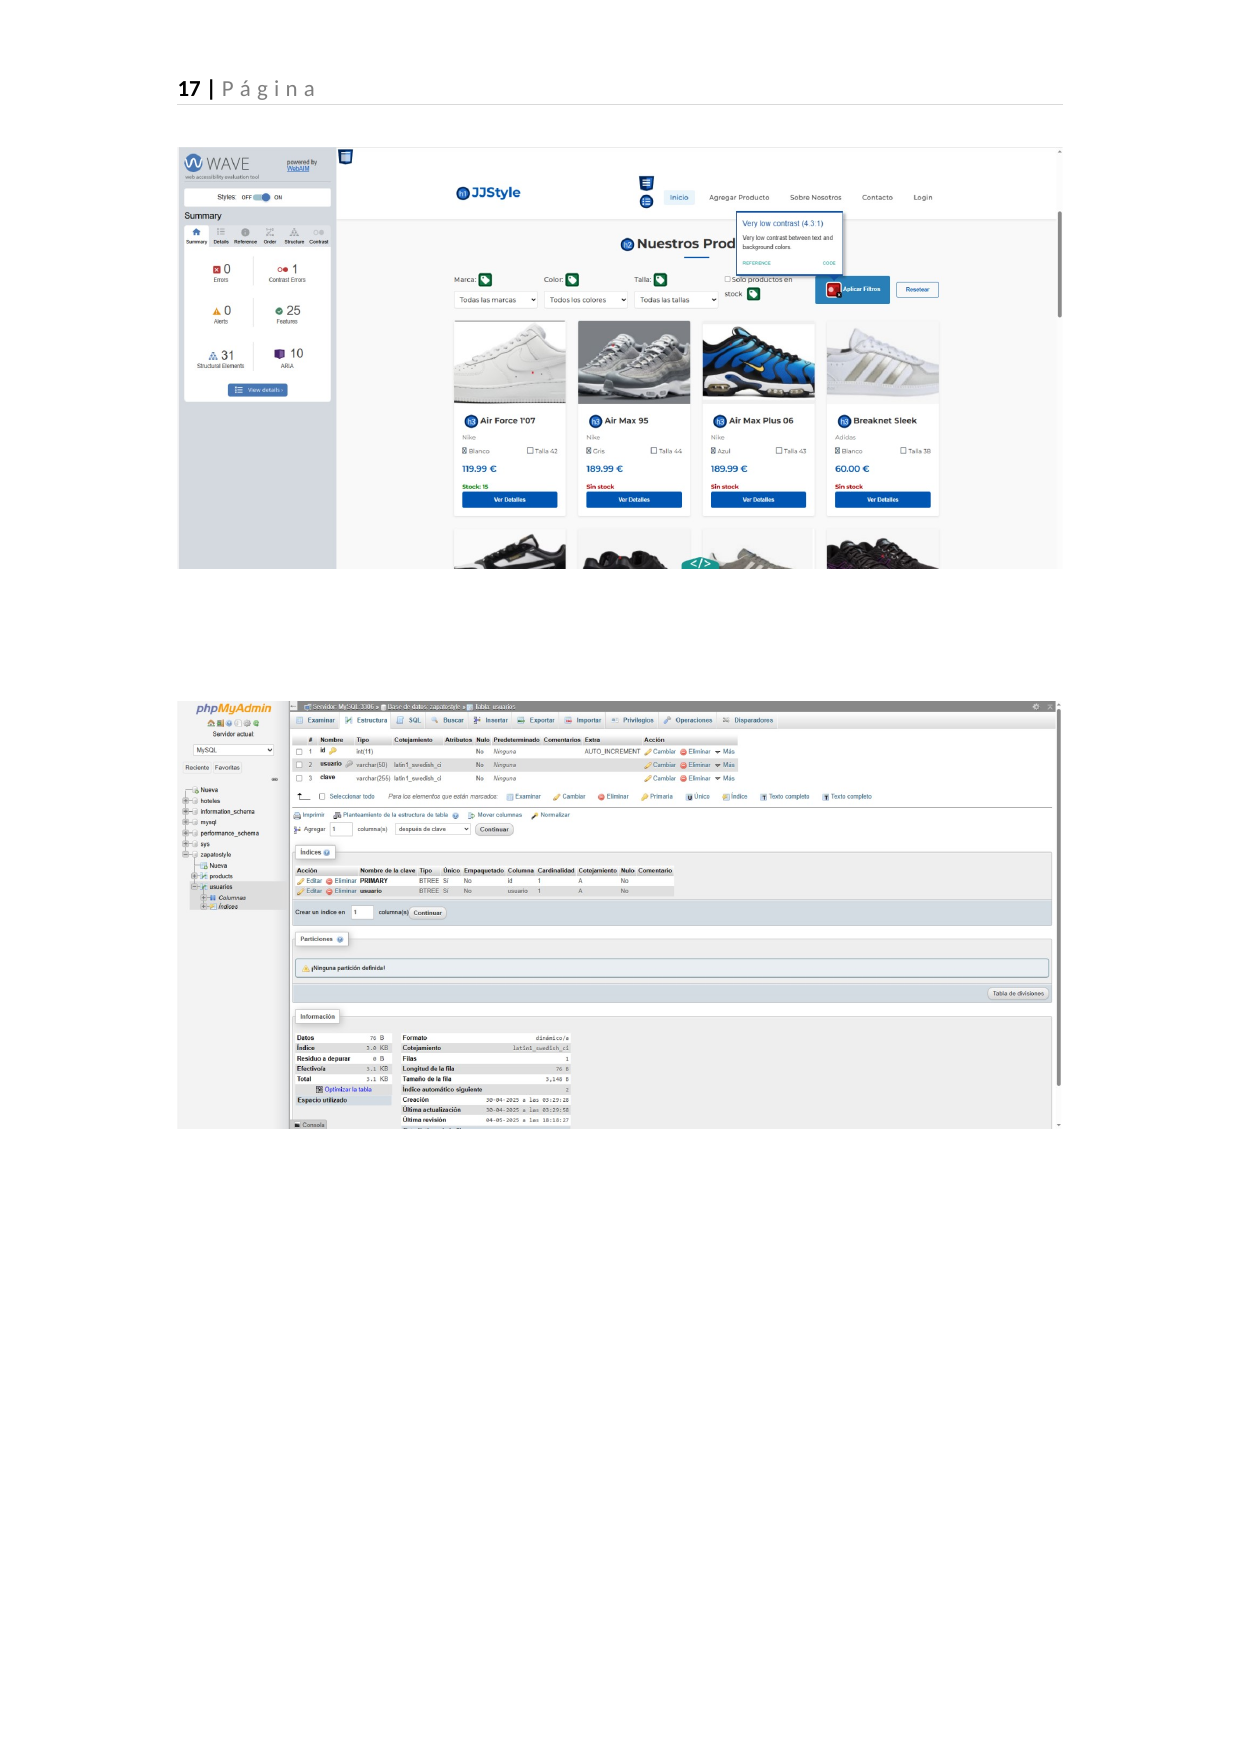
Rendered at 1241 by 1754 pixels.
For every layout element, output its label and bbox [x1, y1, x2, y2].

picture [177, 147, 1063, 569]
picture [177, 701, 1062, 1129]
